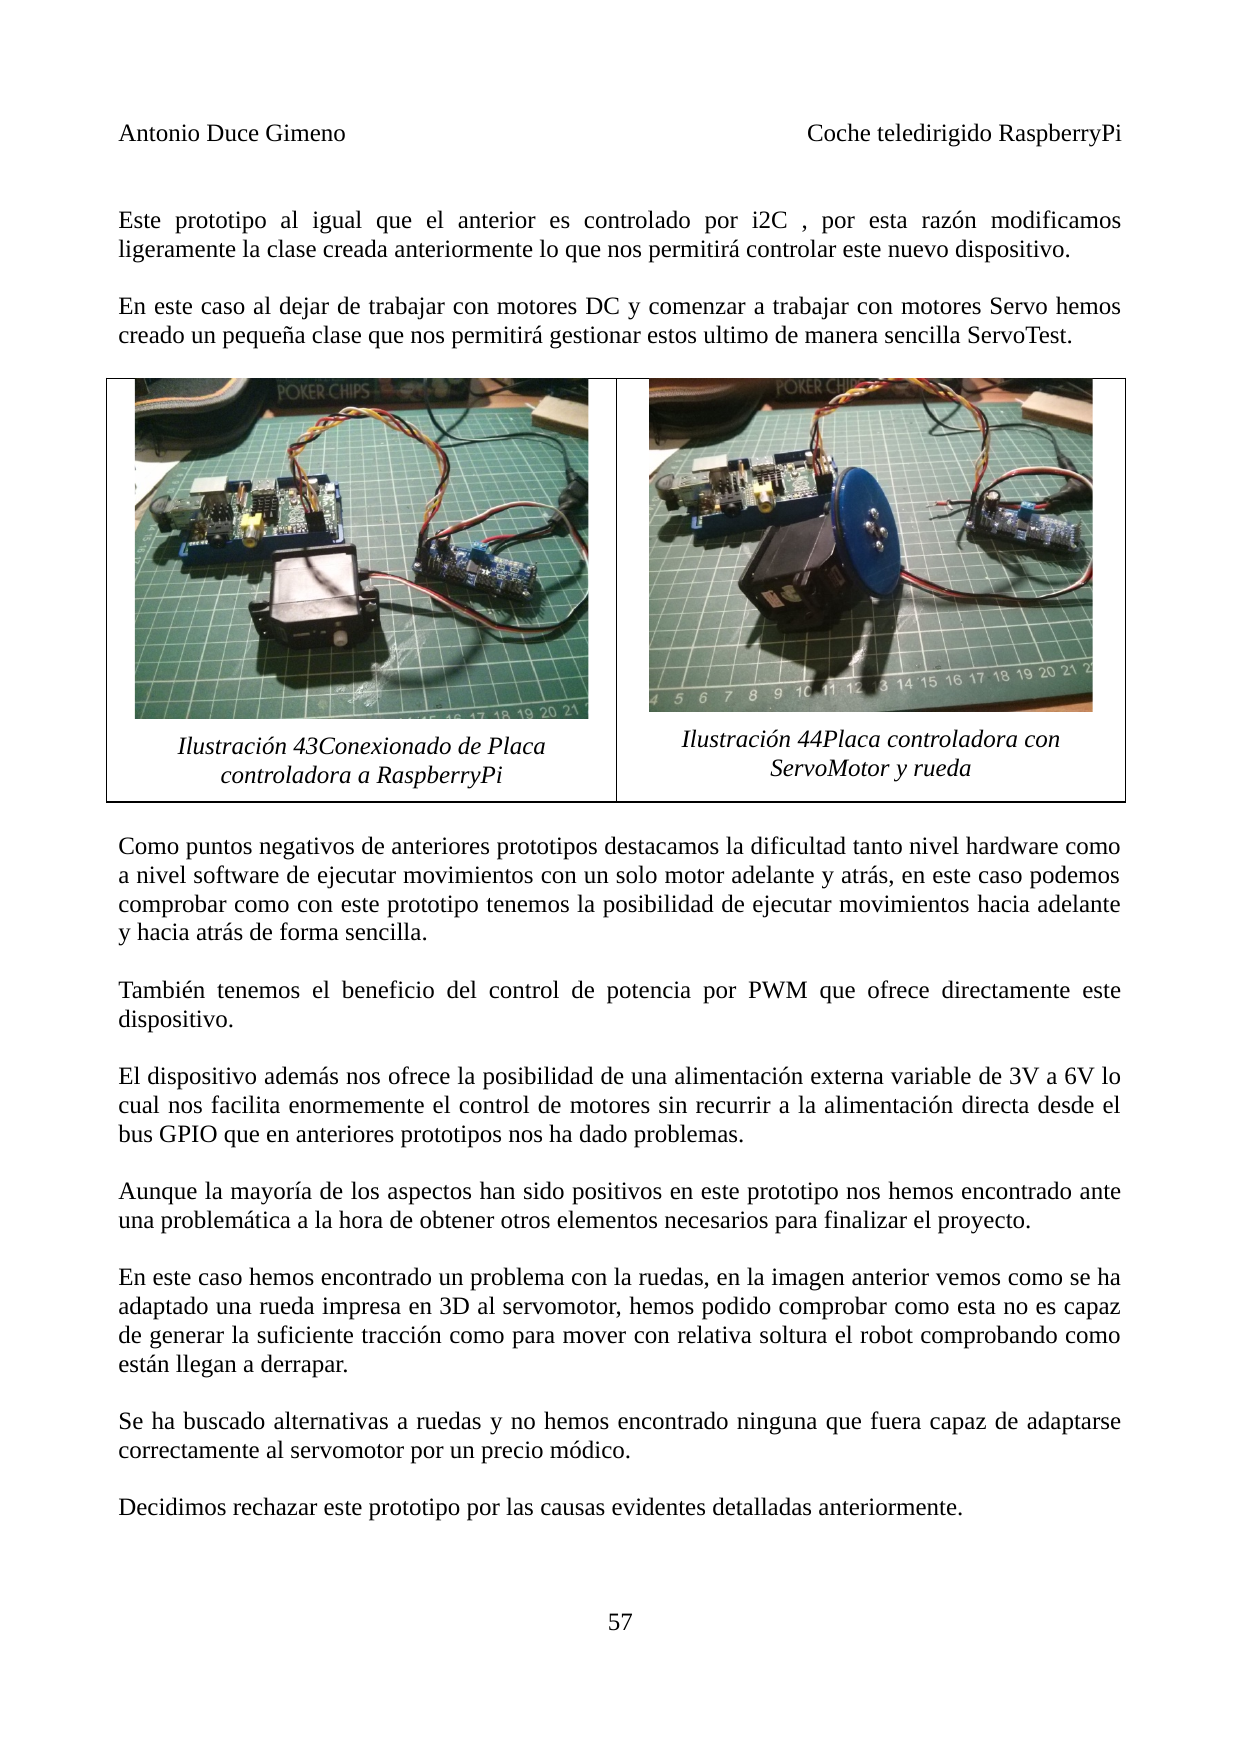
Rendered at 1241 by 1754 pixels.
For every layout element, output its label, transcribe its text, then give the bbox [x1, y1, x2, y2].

text Como puntos negativos de anteriores prototipos destacamos la dificultad tanto nivel hardware como a nivel software de ejecutar movimientos con un solo motor adelante y atrás, en este caso podemos comprobar como con este prototipo tenemos la posibilidad de ejecutar movimientos hacia adelante y hacia atrás de forma sencilla. [118, 831, 1122, 946]
text Este prototipo al igual que el anterior es controlado por i2C , por esta razón modificamos ligeramente la clase creada anteriormente lo que nos permitirá controlar este nuevo dispositivo. [118, 205, 1122, 263]
text En este caso al dejar de trabajar con motores DC y comenzar a trabajar con motores Servo hemos creado un pequeña clase que nos permitirá gestionar estos ultimo de manera sencilla ServoTest. [118, 291, 1122, 349]
text Decidimos rechazar este prototipo por las causas evidentes detalladas anteriormente. [118, 1492, 1122, 1521]
text En este caso hemos encontrado un problema con la ruedas, en la imagen anterior vemos como se ha adaptado una rueda impresa en 3D al servomotor, hemos podido comprobar como esta no es capaz de generar la suficiente tracción como para mover con relativa soltura el robot comprobando como están llegan a derrapar. [118, 1262, 1122, 1377]
text Se ha buscado alternativas a ruedas y no hemos encontrado ninguna que fuera capaz de adaptarse correctamente al servomotor por un precio módico. [118, 1406, 1122, 1464]
text También tenemos el beneficio del control de potencia por PWM que ofrece directamente este dispositivo. [118, 975, 1122, 1032]
picture [134, 378, 589, 719]
picture [649, 378, 1093, 712]
text Aunque la mayoría de los aspectos han sido positivos en este prototipo nos hemos encontrado ante una problemática a la hora de obtener otros elementos necesarios para finalizar el proyecto. [118, 1176, 1122, 1234]
text El dispositivo además nos ofrece la posibilidad de una alimentación externa variable de 3V a 6V lo cual nos facilita enormemente el control de motores sin recurrir a la alimentación directa desde el bus GPIO que en anteriores prototipos nos ha dado problemas. [118, 1061, 1122, 1147]
